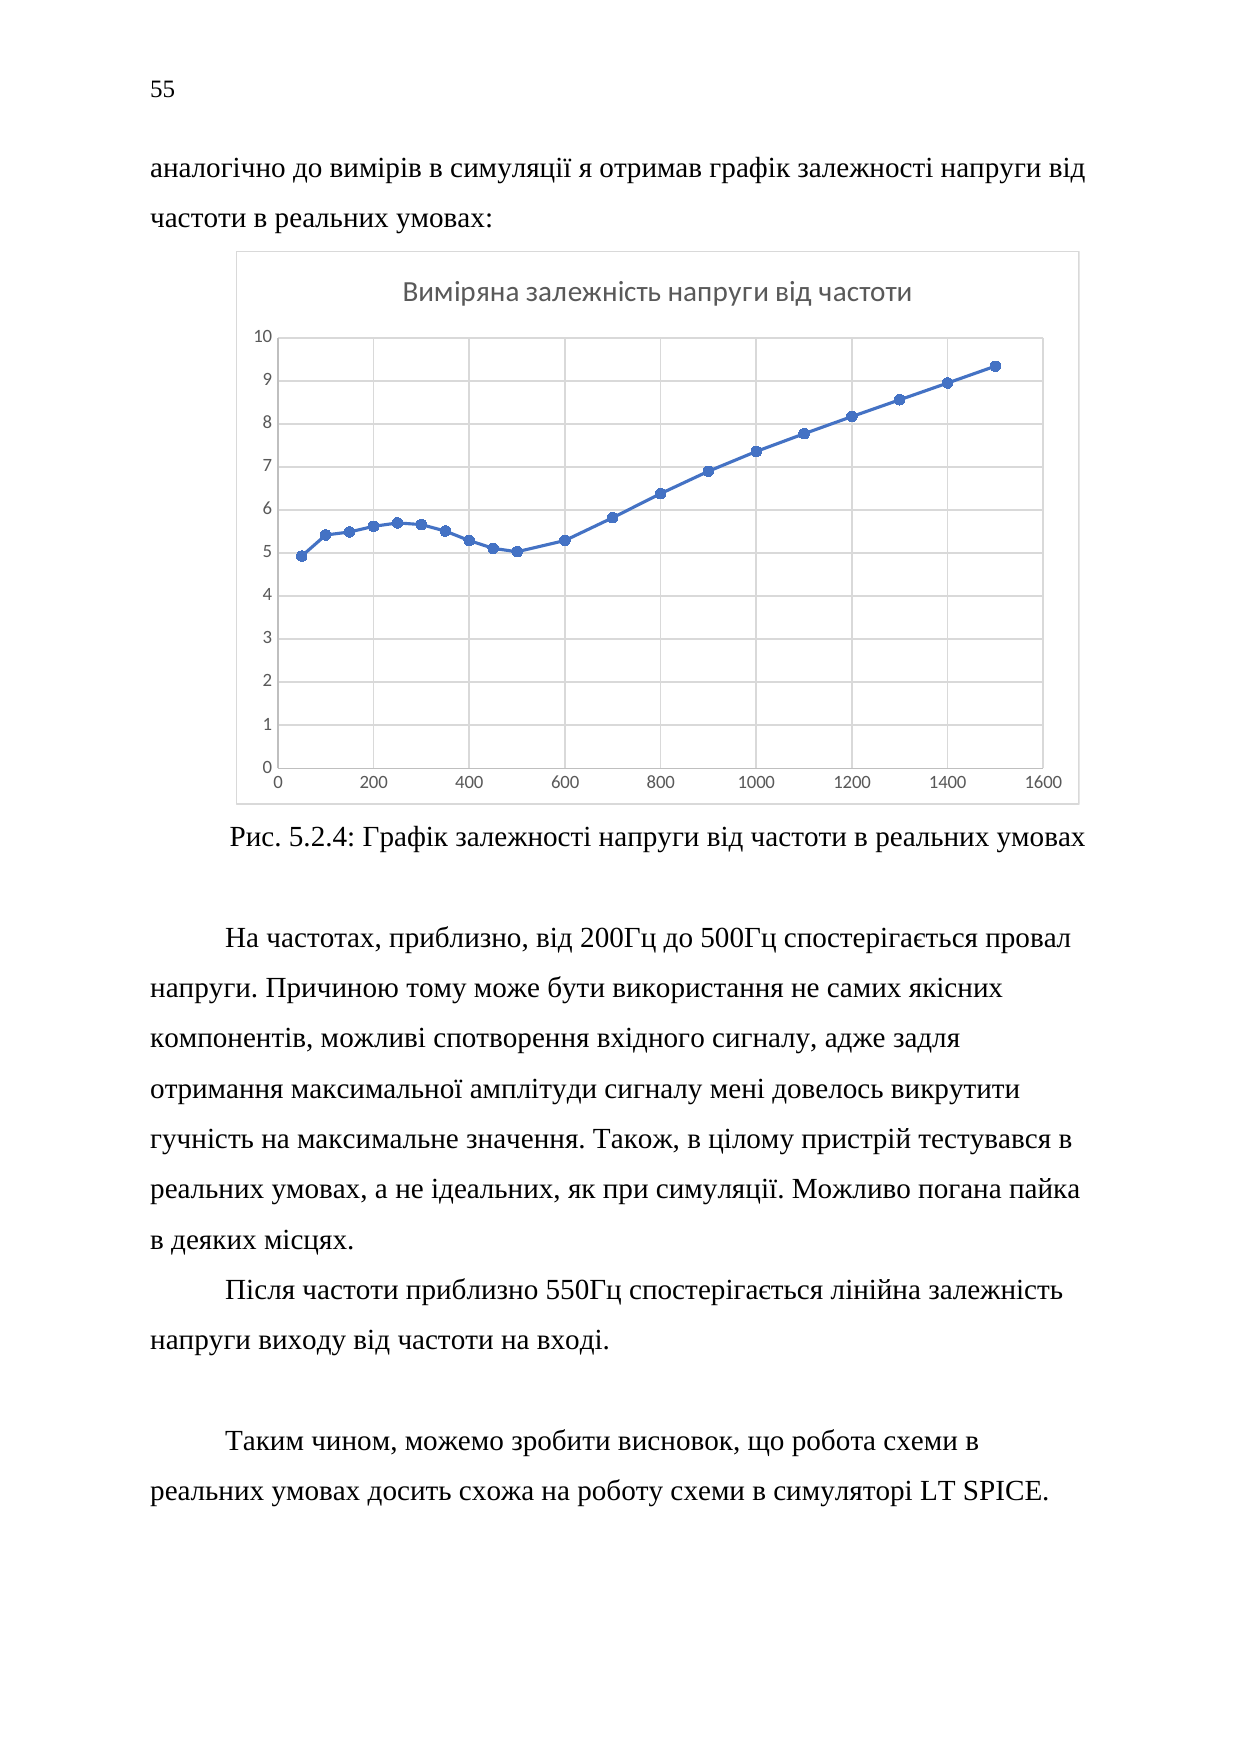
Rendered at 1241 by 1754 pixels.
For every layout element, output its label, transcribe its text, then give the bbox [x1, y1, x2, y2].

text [150, 150, 1090, 234]
text Таким чином, можемо зробити висновок, що робота схеми в реальних умовах досить схожа на роботу схеми в симуляторі LT SPICE. [150, 1423, 1090, 1507]
text Після частоти приблизно 550Гц спостерігається лінійна залежність напруги виходу від частоти на вході. [150, 1272, 1090, 1356]
text На частотах, приблизно, від 200Гц до 500Гц спостерігається провал напруги. Причиною тому може бути використання не самих якісних компонентів, можливі спотворення вхідного сигналу, адже задля отримання максимальної амплітуди сигналу мені довелось викрутити гучність на максимальне значення. Також, в цілому пристрій тестувався в реальних умовах, а не ідеальних, як при симуляції. Можливо погана пайка в деяких місцях. [150, 920, 1090, 1255]
text Рис. 5.2.4: Графік залежності напруги від частоти в реальних умовах [150, 819, 1090, 853]
